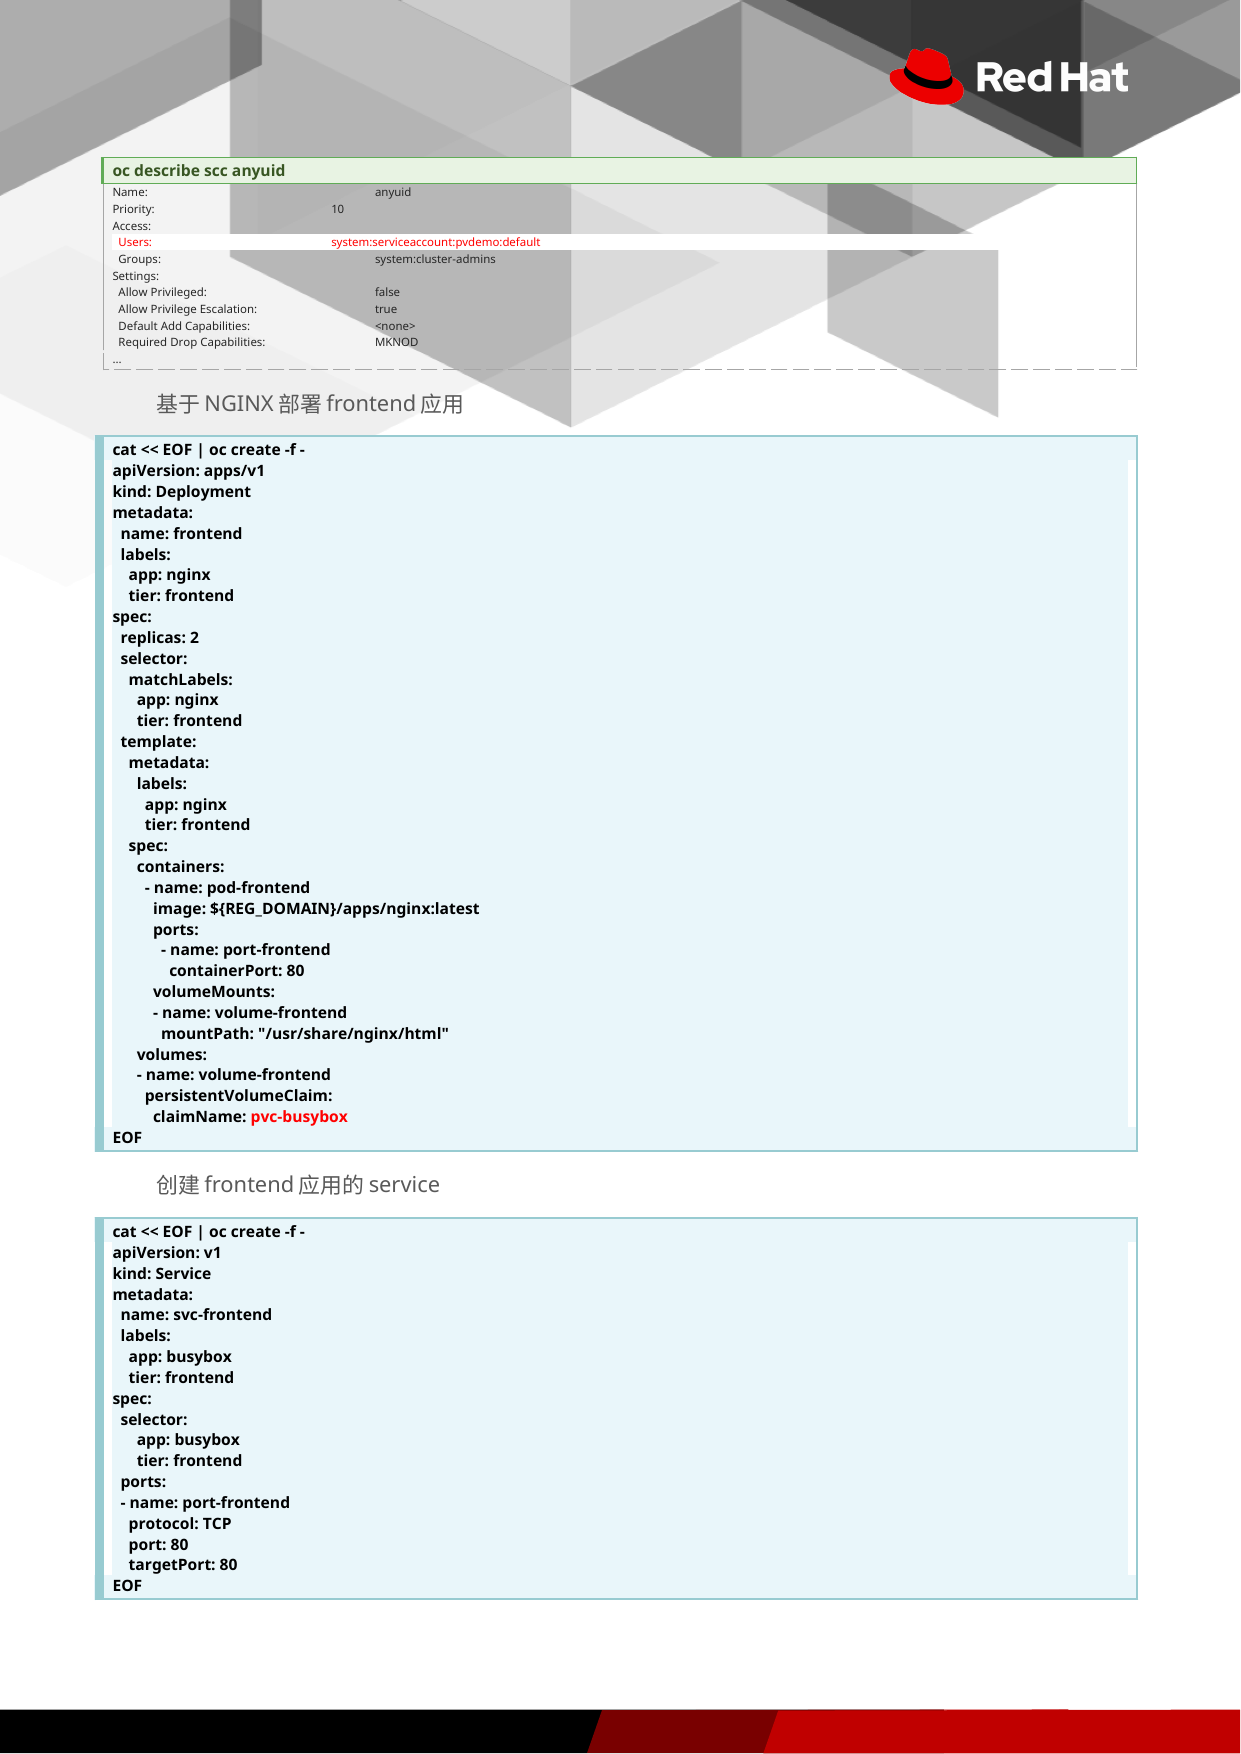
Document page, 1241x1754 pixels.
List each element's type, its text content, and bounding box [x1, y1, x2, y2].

text spec: [112, 606, 1128, 627]
text volumes: [112, 1043, 1128, 1064]
text app: nginx [112, 689, 1128, 710]
text Name: anyuid [112, 184, 1128, 200]
text tier: frontend [112, 585, 1128, 606]
text persistentVolumeClaim: [112, 1085, 1128, 1106]
text kind: Deployment [112, 481, 1128, 502]
text targetPort: 80 [112, 1554, 1128, 1571]
text selector: [112, 1408, 1128, 1429]
text - name: volume-frontend [112, 1002, 1128, 1023]
text metadata: [112, 1283, 1128, 1304]
text EOF [104, 1123, 1136, 1150]
text tier: frontend [112, 710, 1128, 731]
text - name: port-frontend [112, 1492, 1128, 1513]
text Required Drop Capabilities: MKNOD [112, 334, 1128, 350]
text name: frontend [112, 523, 1128, 543]
text Priority: 10 [112, 200, 1128, 217]
text containerPort: 80 [112, 960, 1128, 981]
text port: 80 [112, 1533, 1128, 1554]
text Allow Privilege Escalation: true [112, 300, 1128, 317]
text 创建frontend应用的service [112, 1168, 1128, 1201]
text Users: system:serviceaccount:pvdemo:default [112, 234, 1128, 250]
text protocol: TCP [112, 1513, 1128, 1533]
text labels: [112, 1325, 1128, 1346]
text kind: Service [112, 1263, 1128, 1283]
text Settings: [112, 267, 1128, 284]
text ports: [112, 1471, 1128, 1492]
text metadata: [112, 752, 1128, 773]
text apiVersion: v1 [112, 1242, 1128, 1263]
text spec: [112, 835, 1128, 856]
text cat << EOF | oc create -f - [104, 437, 1136, 460]
text - name: pod-frontend [112, 877, 1128, 898]
text apiVersion: apps/v1 [112, 460, 1128, 481]
text app: busybox [112, 1346, 1128, 1367]
text matchLabels: [112, 668, 1128, 689]
text ports: [112, 918, 1128, 939]
text Default Add Capabilities: <none> [112, 317, 1128, 334]
text cat << EOF | oc create -f - [104, 1219, 1136, 1242]
text 基于NGINX部署frontend应用 [112, 386, 1128, 419]
text Allow Privileged: false [112, 284, 1128, 300]
text ... [103, 350, 1137, 370]
text spec: [112, 1388, 1128, 1408]
text EOF [104, 1571, 1136, 1598]
text claimName: pvc-busybox [112, 1106, 1128, 1123]
text template: [112, 731, 1128, 752]
text metadata: [112, 502, 1128, 523]
text mountPath: "/usr/share/nginx/html" [112, 1023, 1128, 1043]
text oc describe scc anyuid [104, 158, 1136, 183]
text containers: [112, 856, 1128, 877]
text app: busybox [112, 1429, 1128, 1450]
text app: nginx [112, 793, 1128, 814]
text - name: port-frontend [112, 939, 1128, 960]
text Groups: system:cluster-admins [112, 250, 1128, 267]
text tier: frontend [112, 814, 1128, 835]
text replicas: 2 [112, 627, 1128, 648]
text selector: [112, 648, 1128, 668]
text Access: [112, 217, 1128, 234]
text app: nginx [112, 564, 1128, 585]
text - name: volume-frontend [112, 1064, 1128, 1085]
picture [889, 48, 1128, 105]
text tier: frontend [112, 1367, 1128, 1388]
text name: svc-frontend [112, 1304, 1128, 1325]
text tier: frontend [112, 1450, 1128, 1471]
text image: ${REG_DOMAIN}/apps/nginx:latest [112, 898, 1128, 918]
text labels: [112, 773, 1128, 793]
text volumeMounts: [112, 981, 1128, 1002]
text labels: [112, 543, 1128, 564]
